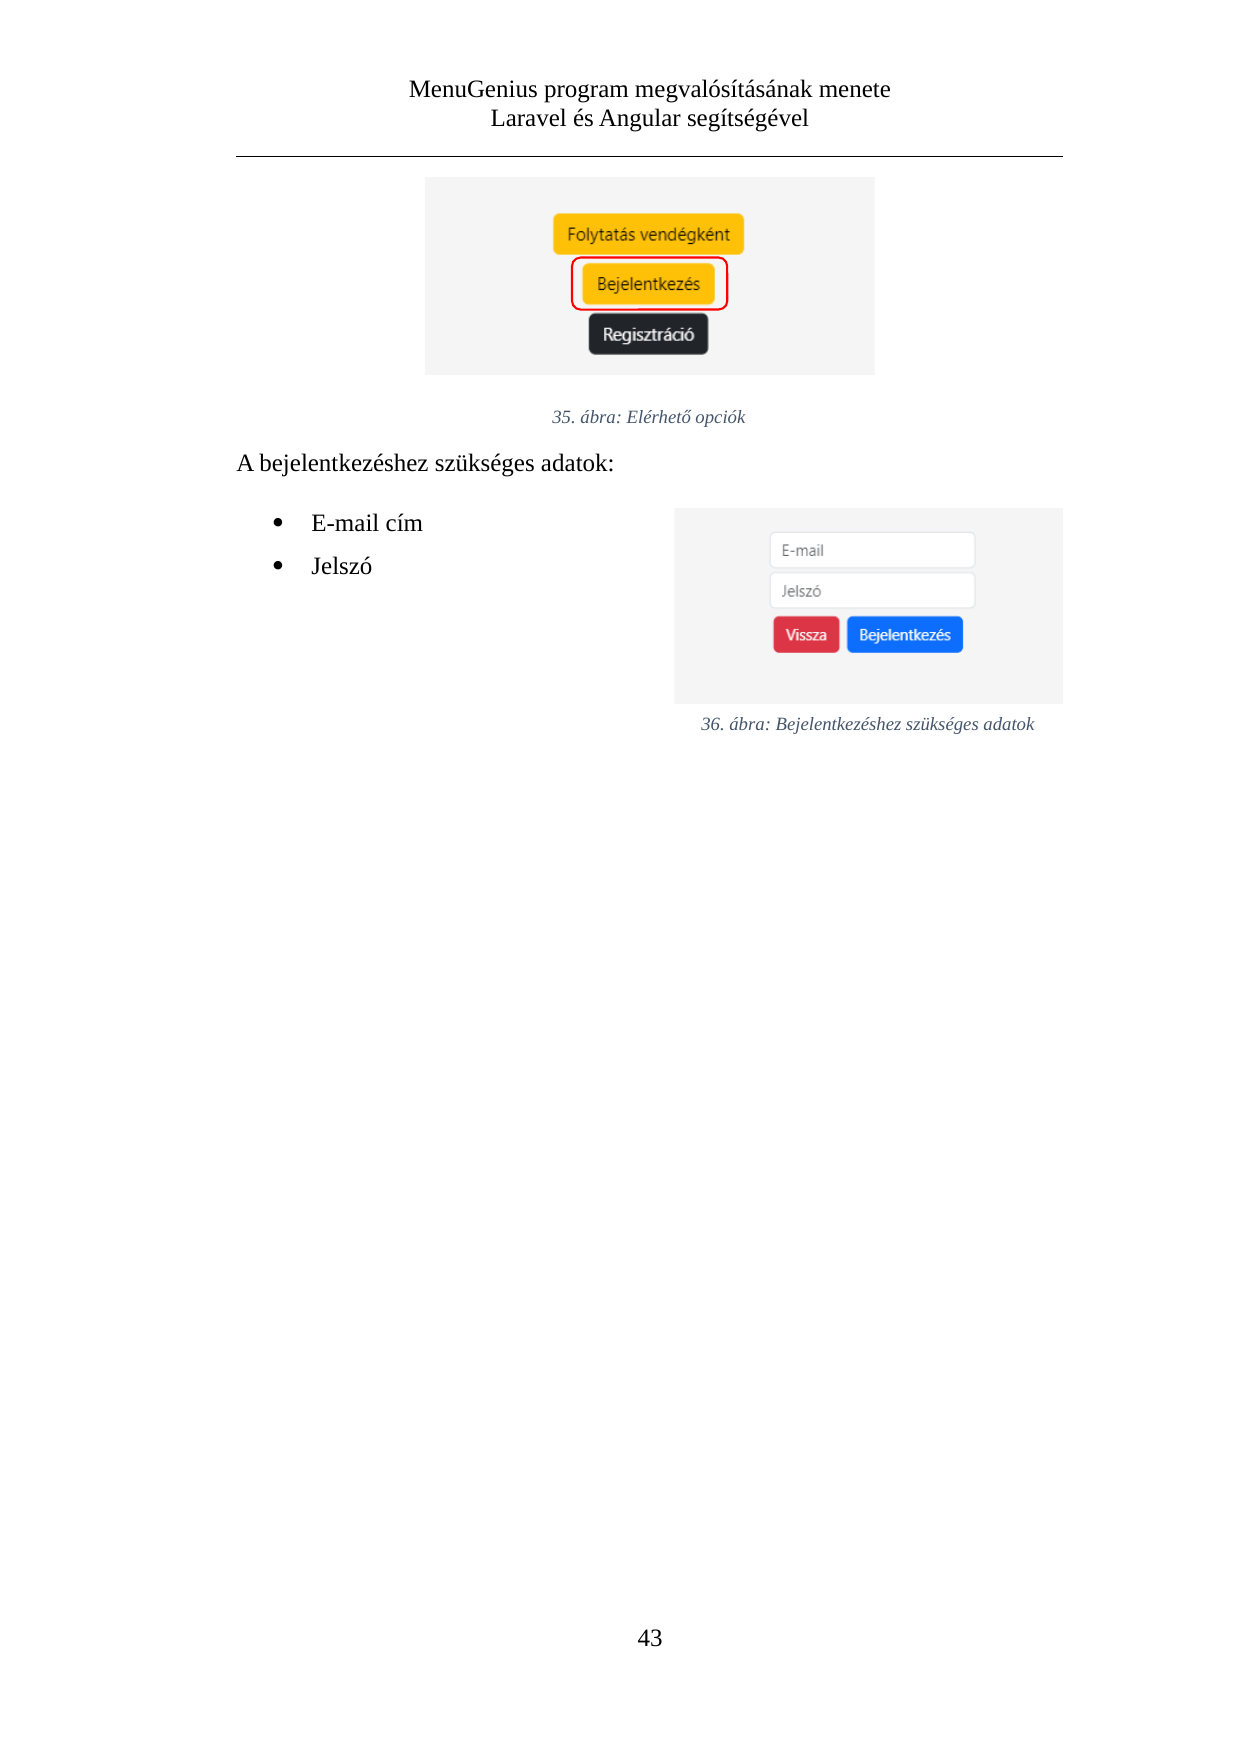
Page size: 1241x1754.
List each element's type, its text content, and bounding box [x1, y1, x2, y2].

text A bejelentkezéshez szükséges adatok: [236, 448, 1063, 477]
text 35. ábra: Elérhető opciók [236, 406, 1063, 427]
picture [674, 508, 1063, 704]
list E-mail cím [274, 508, 674, 536]
list Jelszó [274, 551, 674, 579]
picture [424, 177, 875, 375]
